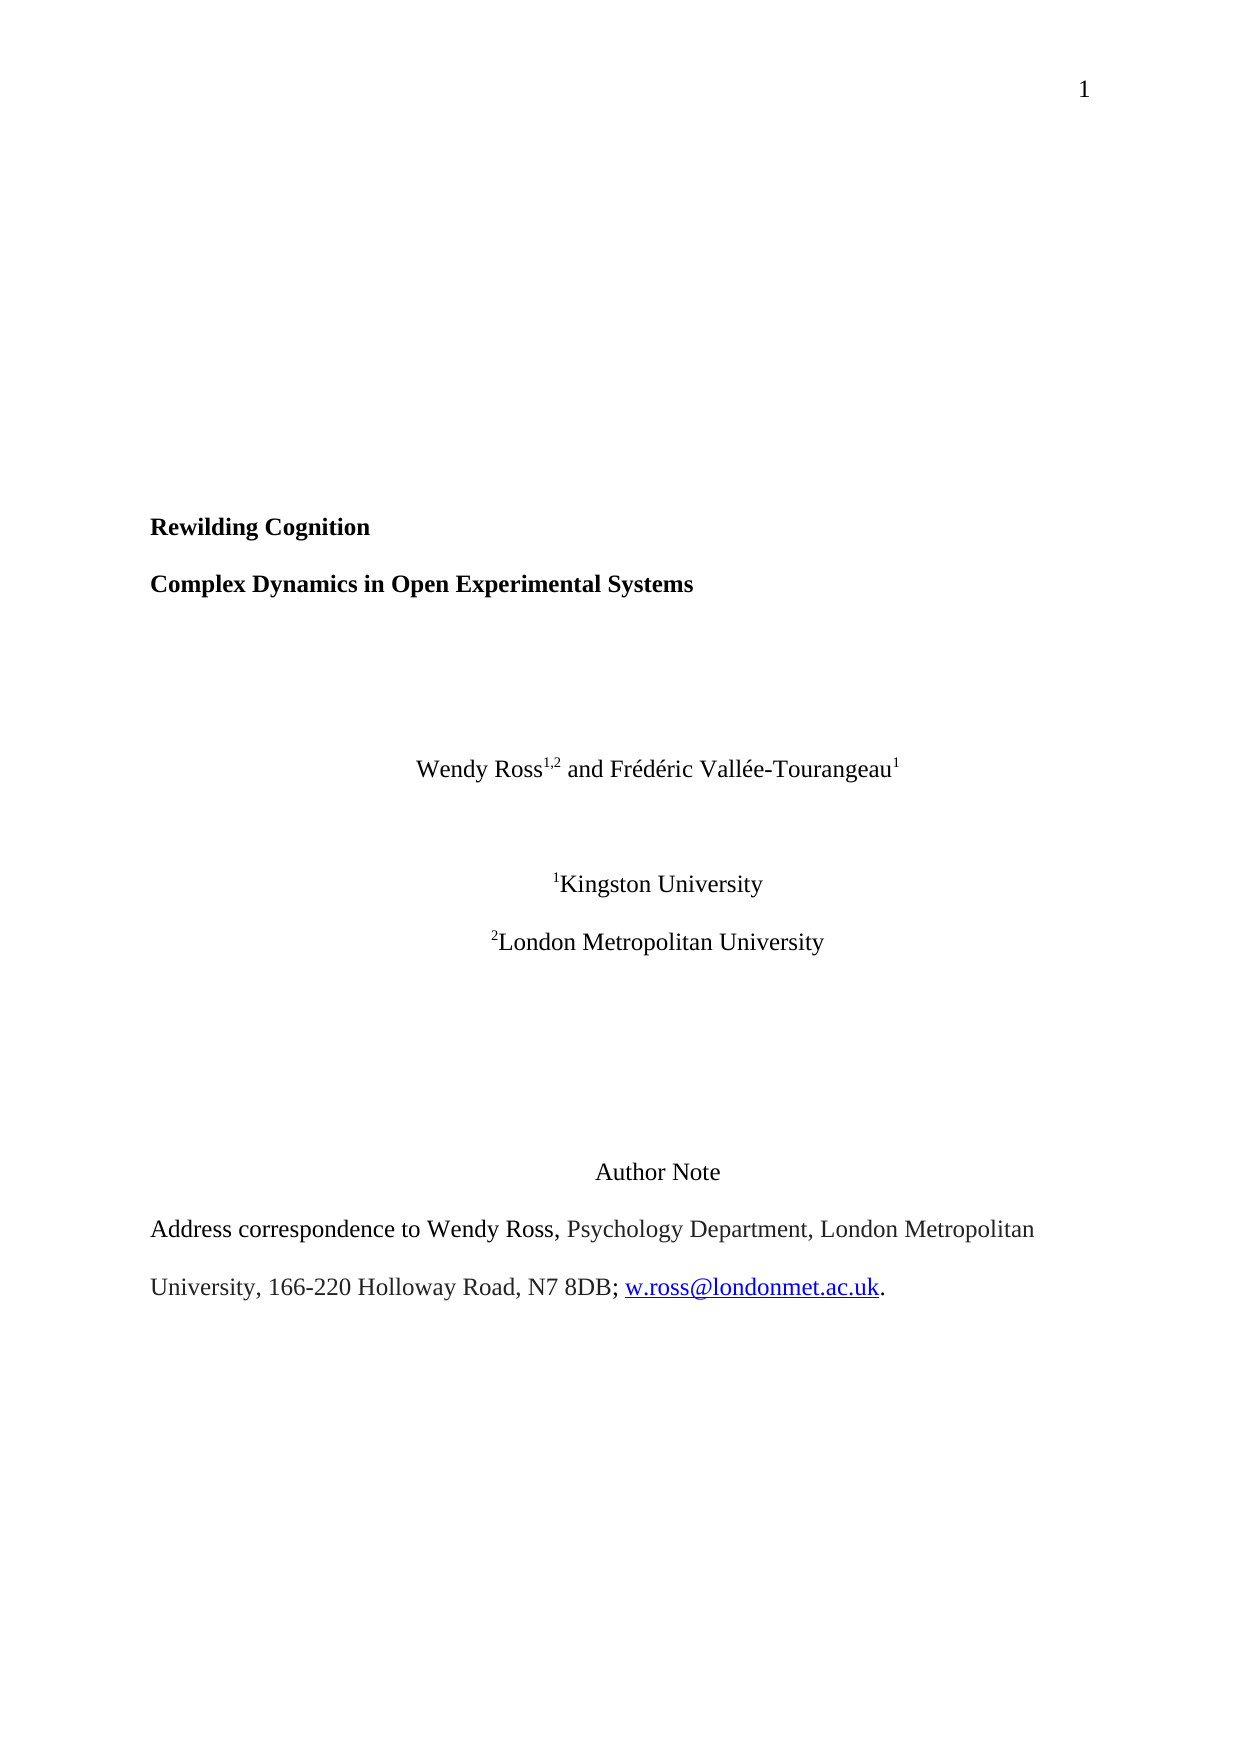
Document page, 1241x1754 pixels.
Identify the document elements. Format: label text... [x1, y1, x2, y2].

subtitle Rewilding Cognition [150, 512, 1090, 540]
text 1Kingston University [150, 869, 1090, 898]
subtitle Complex Dynamics in Open Experimental Systems [150, 569, 1090, 598]
text Wendy Ross1,2 and Frédéric Vallée-Tourangeau1 [150, 754, 1090, 783]
text Author Note [150, 1157, 1090, 1185]
text 2London Metropolitan University [150, 927, 1090, 955]
text Address correspondence to Wendy Ross, Psychology Department, London Metropolitan University, 166-220 Holloway Road, N7 8DB; w.ross@londonmet.ac.uk. [150, 1214, 1090, 1300]
